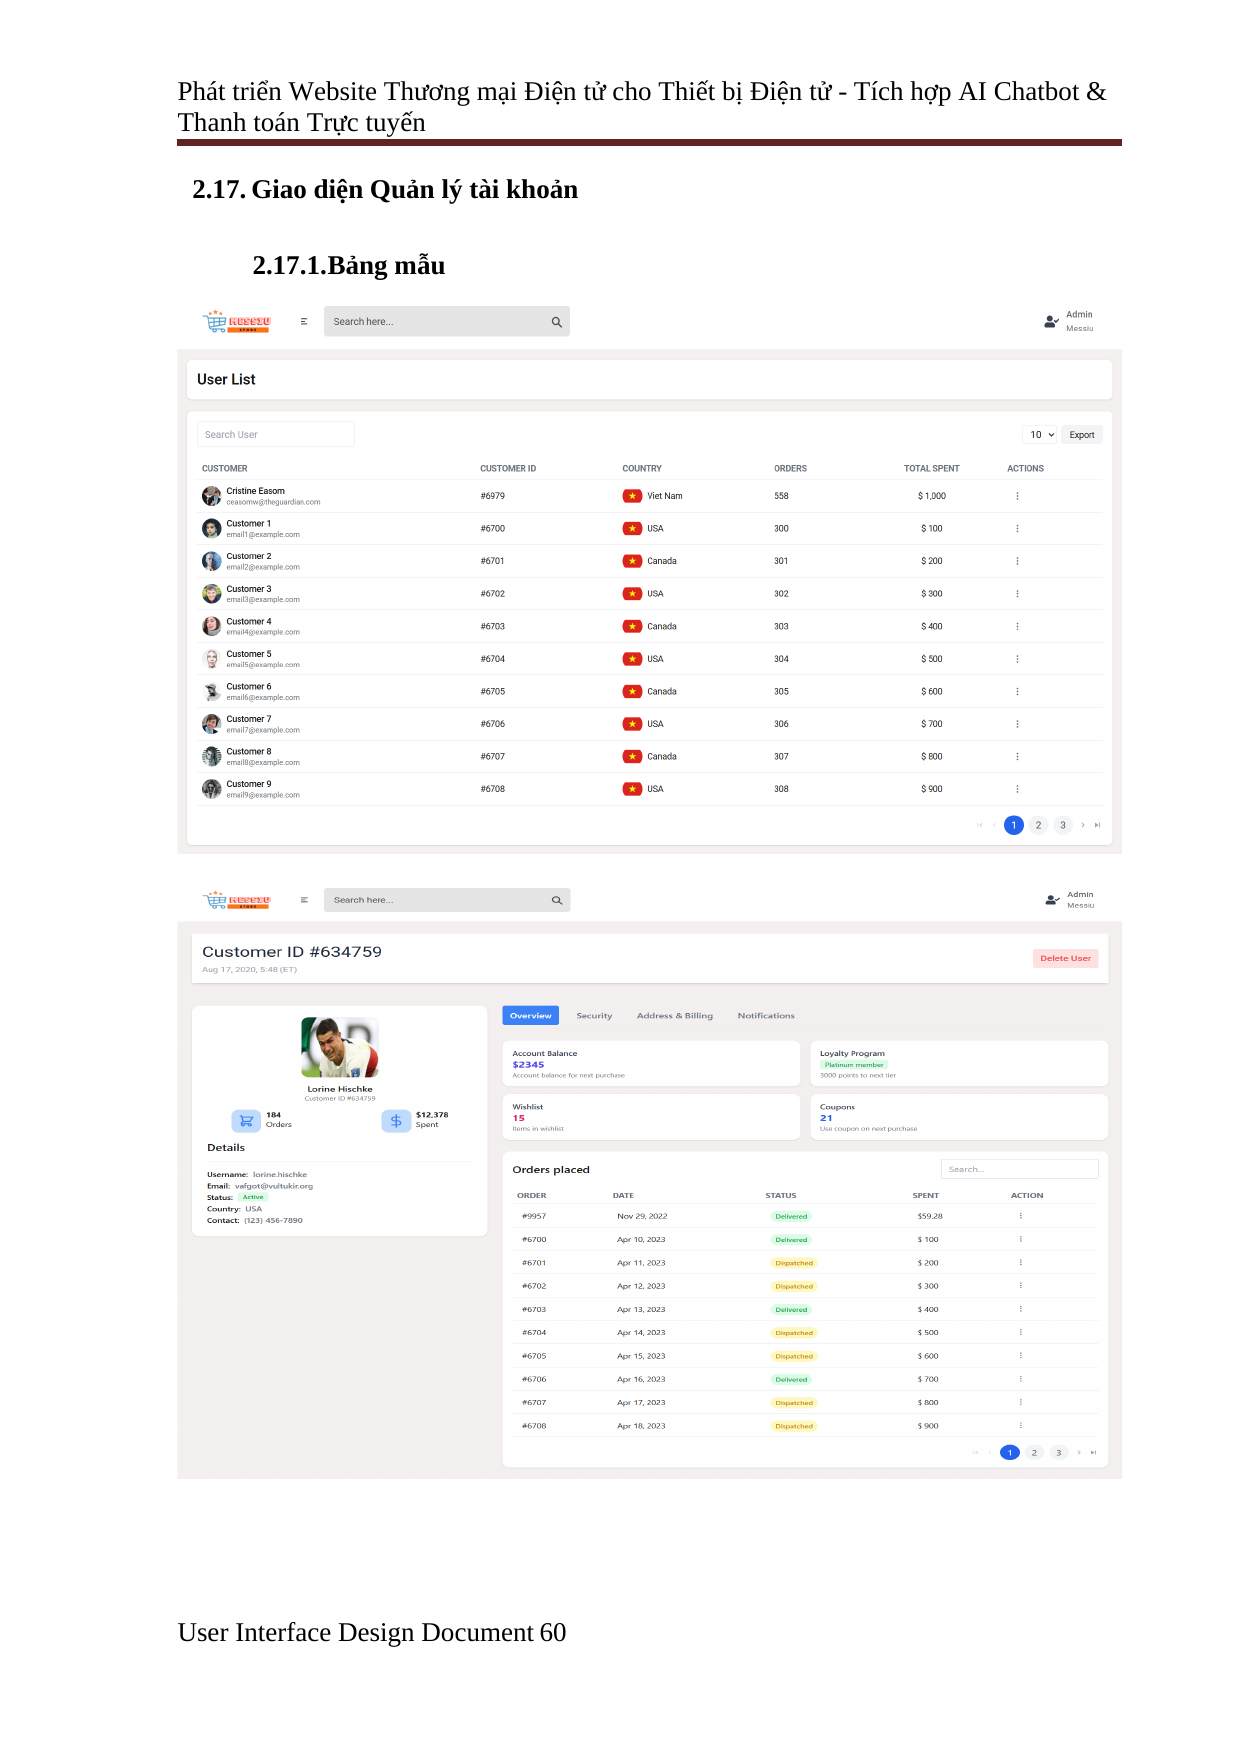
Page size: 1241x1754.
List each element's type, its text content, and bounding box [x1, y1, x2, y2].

picture [177, 293, 1122, 854]
picture [177, 878, 1123, 1479]
subtitle Giao diện Quản lý tài khoản [192, 174, 1122, 205]
subtitle Bảng mẫu [252, 249, 1122, 281]
